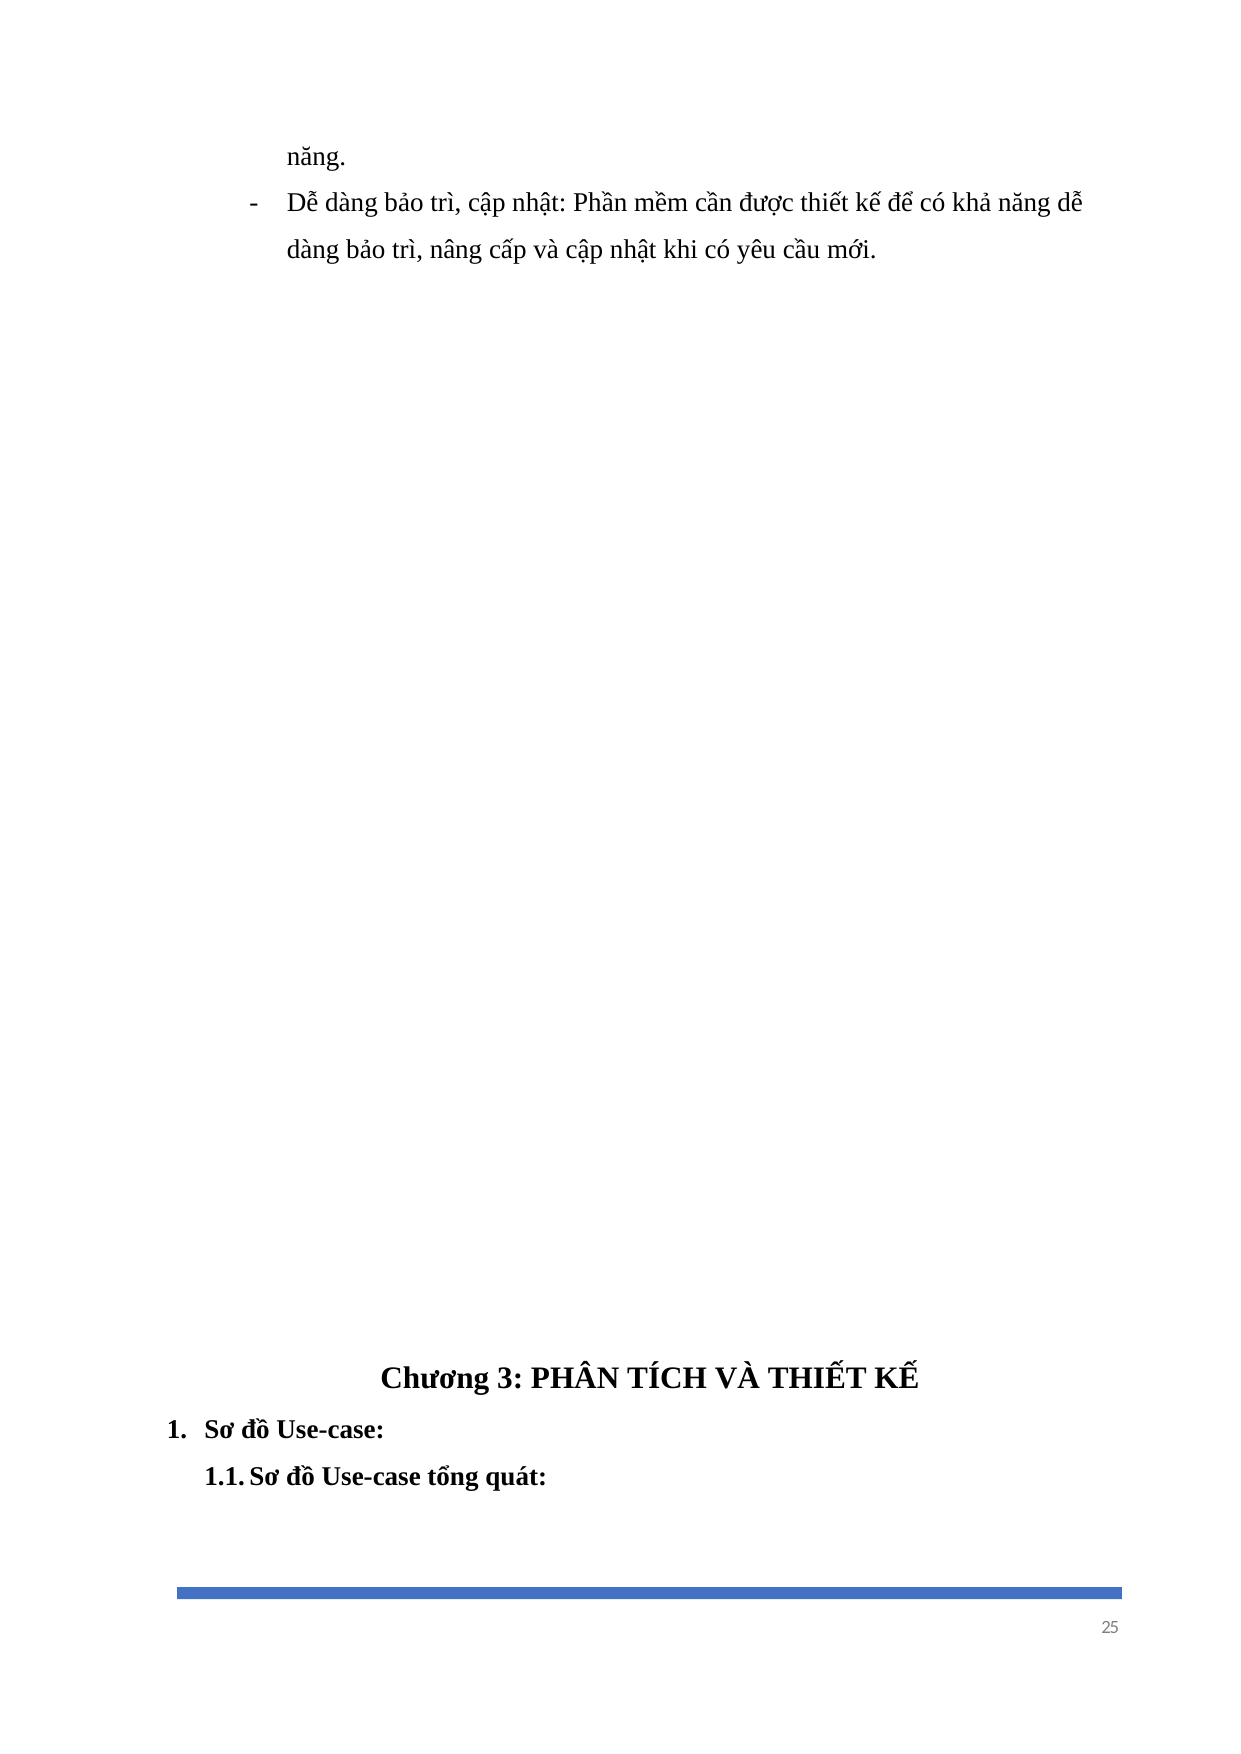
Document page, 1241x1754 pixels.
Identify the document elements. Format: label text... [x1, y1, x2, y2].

list Sơ đồ Use-case: [167, 1413, 1134, 1444]
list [249, 139, 1134, 171]
list Sơ đồ Use-case tổng quát: [204, 1460, 1134, 1491]
subtitle Chương 3: PHÂN TÍCH VÀ THIẾT KẾ [167, 1359, 1133, 1395]
list Dễ dàng bảo trì, cập nhật: Phần mềm cần được thiết kế để có khả năng dễ dàng bảo trì, nâng cấp và cập nhật khi có yêu cầu mới. [249, 186, 1134, 264]
